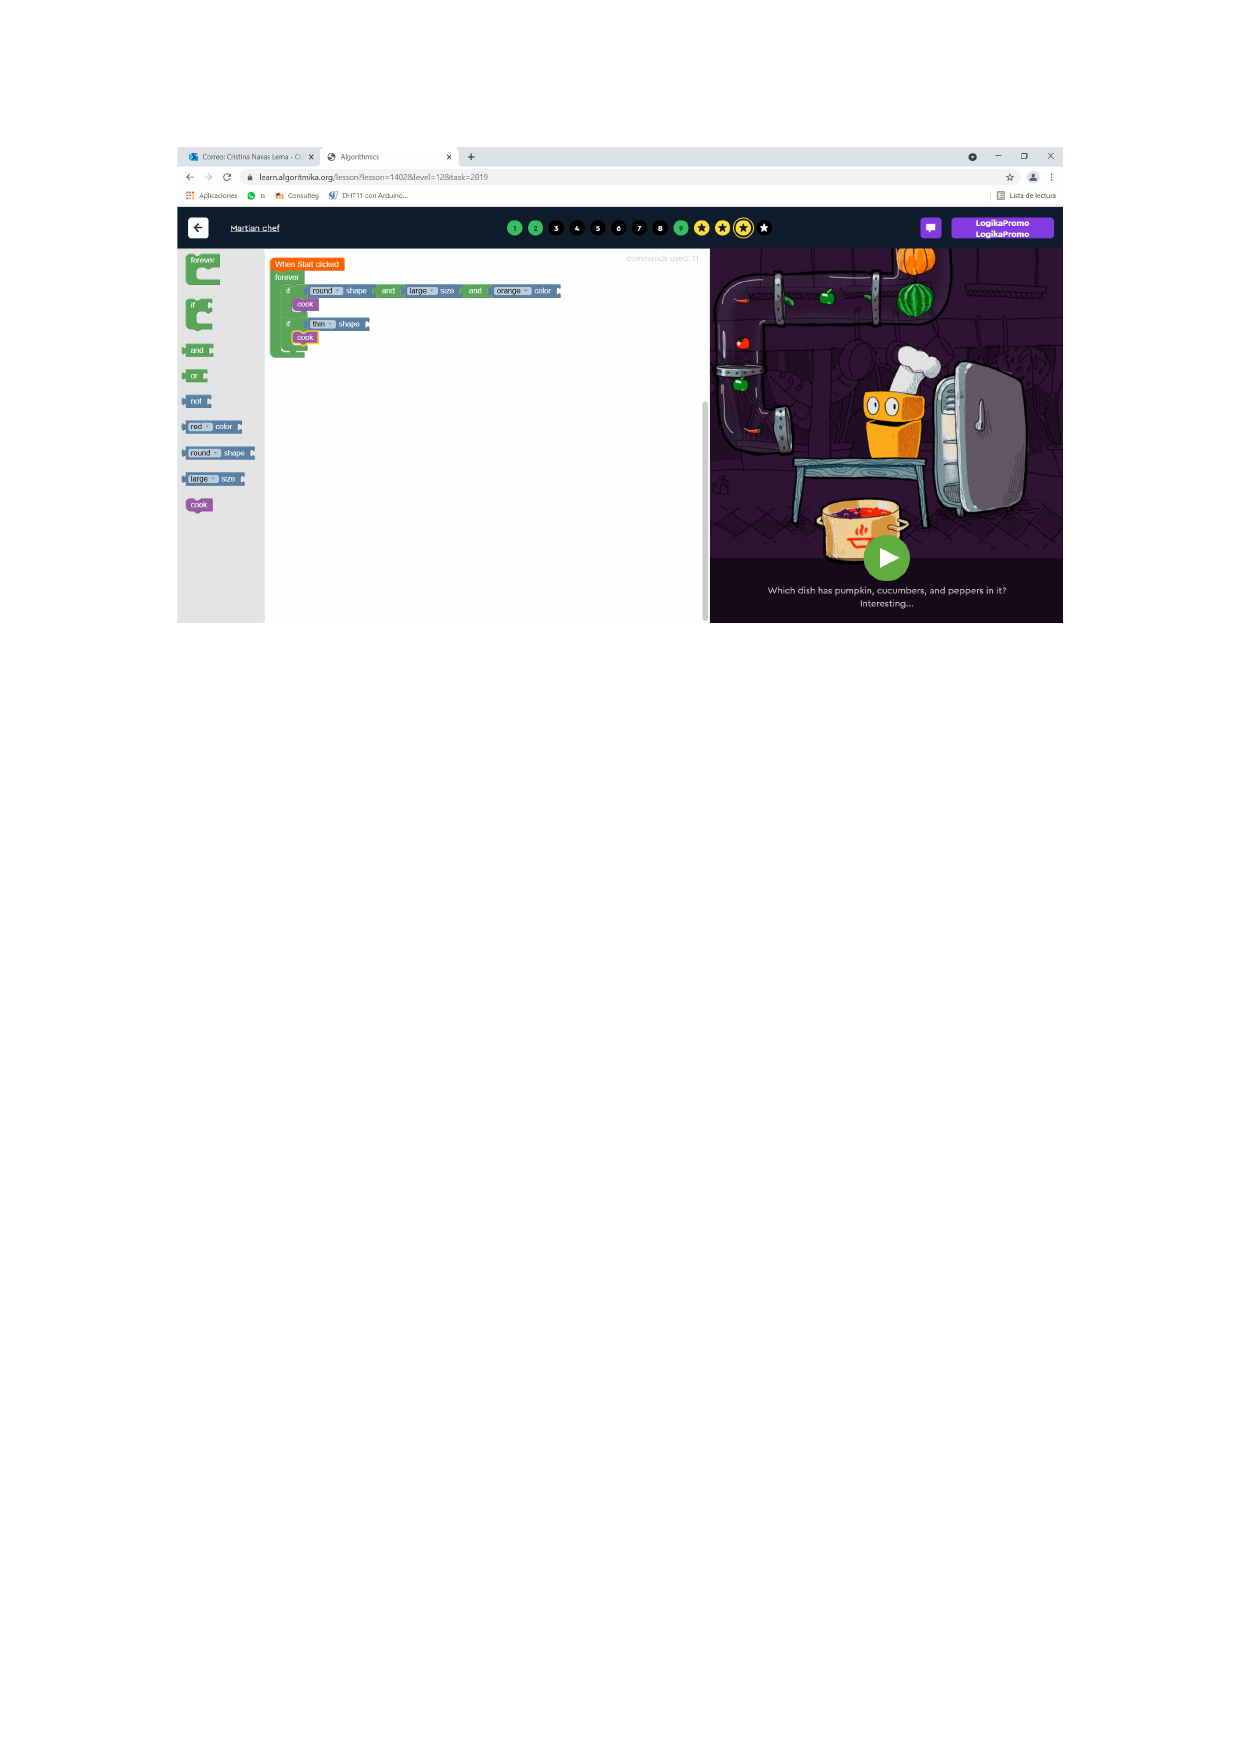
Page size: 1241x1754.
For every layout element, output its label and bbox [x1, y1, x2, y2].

picture [177, 147, 1063, 623]
